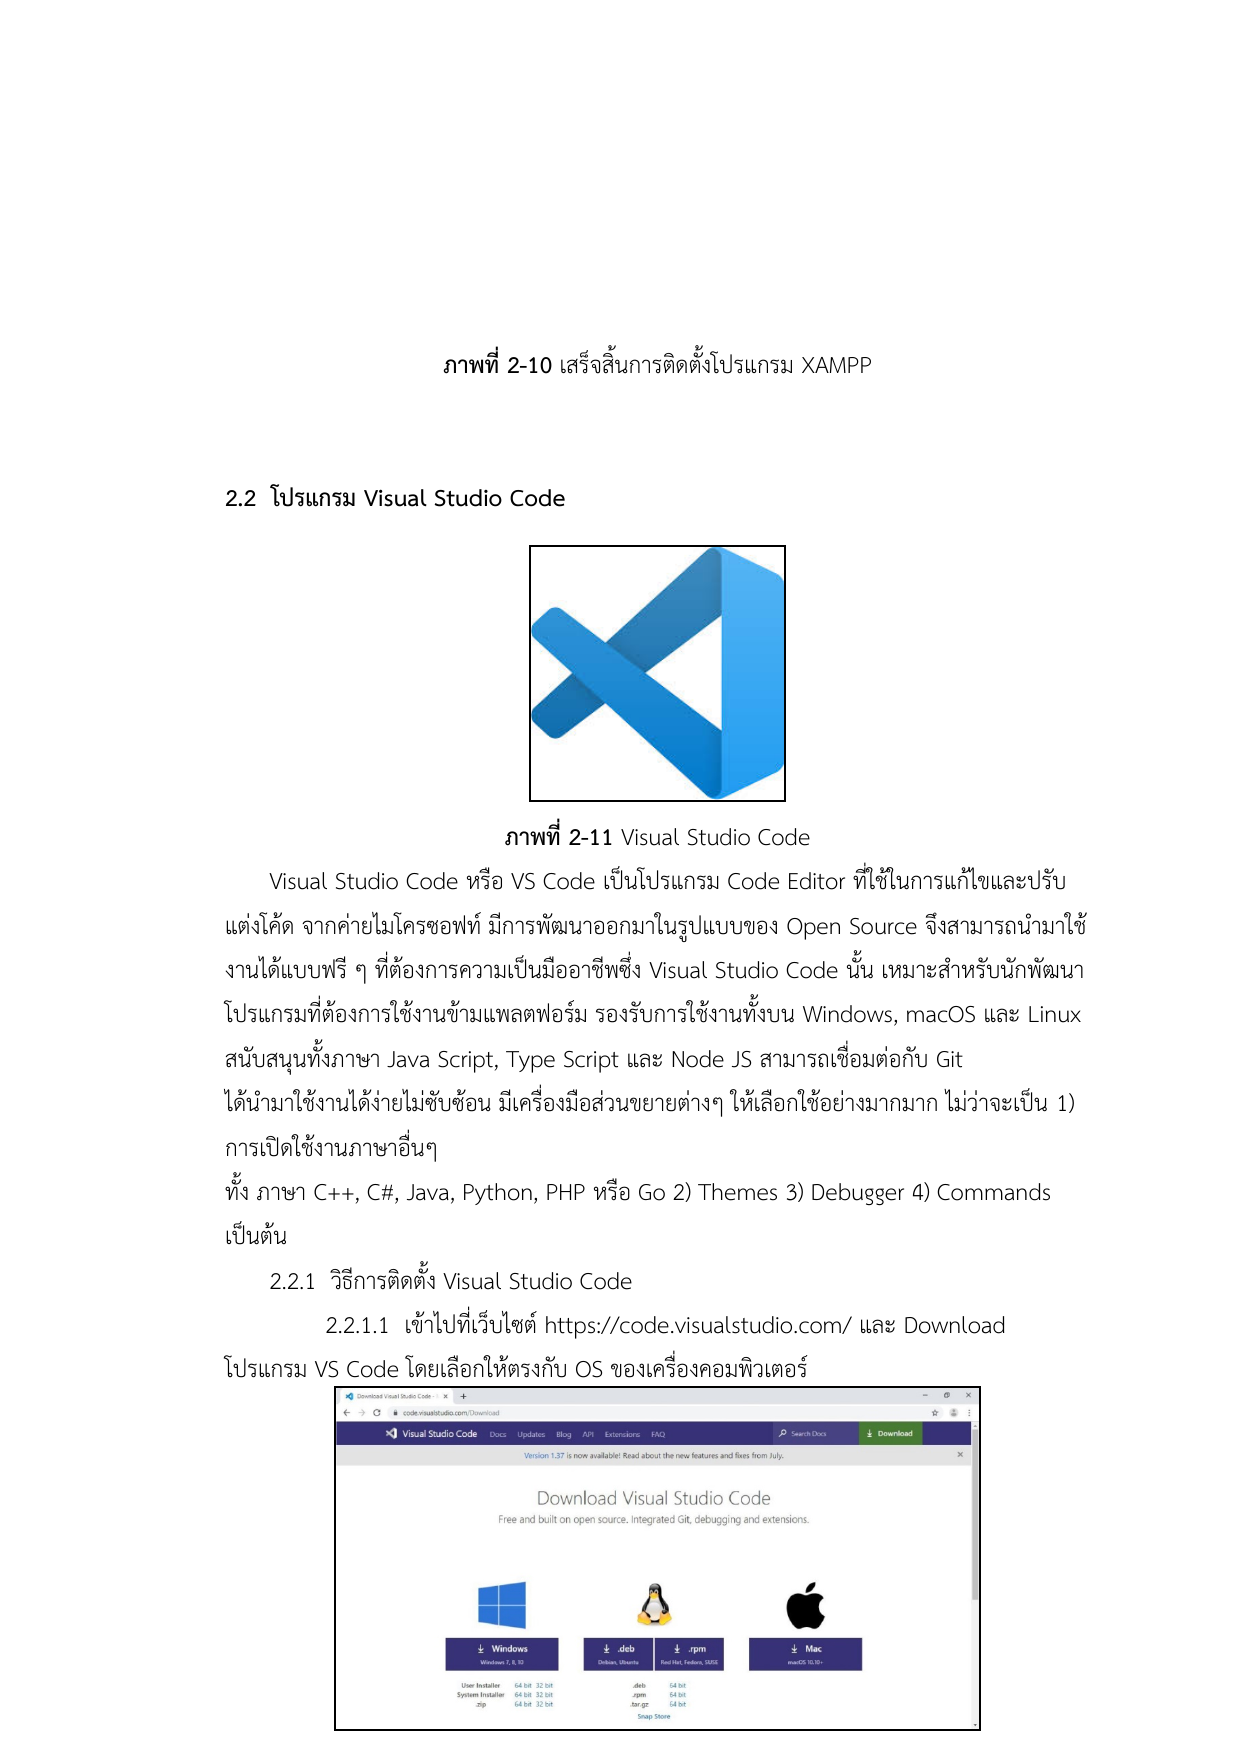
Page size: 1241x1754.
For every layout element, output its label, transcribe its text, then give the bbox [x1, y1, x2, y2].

text ได้นำมาใช้งานได้ง่ายไม่ซับซ้อน มีเครื่องมือส่วนขยายต่างๆ ให้เลือกใช้อย่างมากมาก ไม่ว่าจะเป็น 1) การเปิดใช้งานภาษาอื่นๆ [225, 1082, 1090, 1171]
text Visual Studio Code หรือ VS Code เป็นโปรแกรม Code Editor ที่ใช้ในการแก้ไขและปรับแต่งโค้ด จากค่ายไมโครซอฟท์ มีการพัฒนาออกมาในรูปแบบของ Open Source จึงสามารถนำมาใช้งานได้แบบฟรี ๆ ที่ต้องการความเป็นมืออาชีพซึ่ง Visual Studio Code นั้น เหมาะสำหรับนักพัฒนาโปรแกรมที่ต้องการใช้งานข้ามแพลตฟอร์ม รองรับการใช้งานทั้งบน Windows, macOS และ Linux สนับสนุนทั้งภาษาJava Script, Type Script และ Node JS สามารถเชื่อมต่อกับ Git [225, 861, 1090, 1082]
text 2.2.1 วิธีการติดตั้ง Visual Studio Code [225, 1260, 1090, 1304]
text 2.2.1.1 เข้าไปที่เว็บไซต์ https://code.visualstudio.com/ และ Download โปรแกรม VS Code โดยเลือกให้ตรงกับ OS ของเครื่องคอมพิวเตอร์ [225, 1304, 1090, 1393]
text ทั้ง ภาษา C++, C#, Java, Python, PHP หรือ Go 2) Themes 3) Debugger 4) Commands [225, 1171, 1090, 1216]
text ภาพที่ 2-11 Visual Studio Code [225, 816, 1090, 861]
picture [336, 1388, 979, 1729]
picture [531, 547, 784, 800]
text 2.2 โปรแกรม Visual Studio Code [225, 477, 1090, 522]
text เป็นต้น [225, 1216, 1090, 1260]
text ภาพที่ 2-10 เสร็จสิ้นการติดตั้งโปรแกรม XAMPP [225, 344, 1090, 389]
